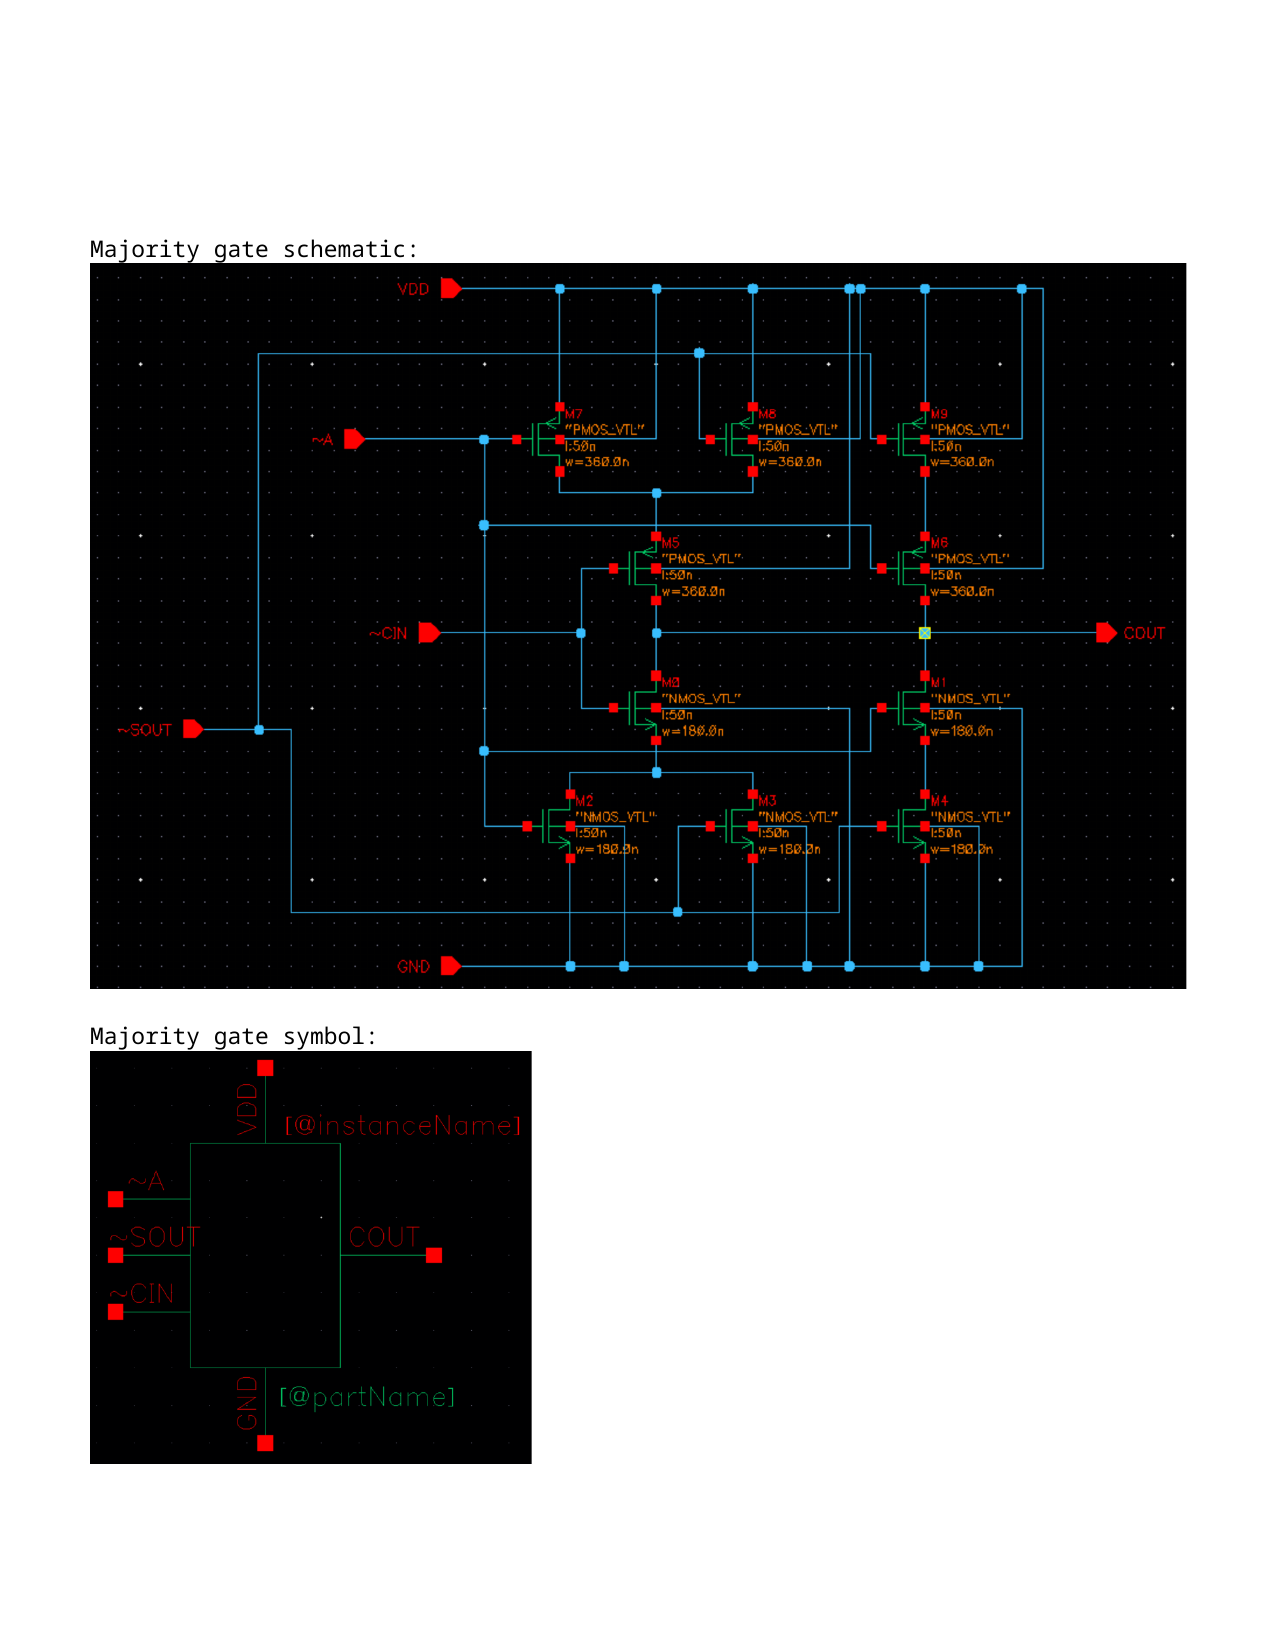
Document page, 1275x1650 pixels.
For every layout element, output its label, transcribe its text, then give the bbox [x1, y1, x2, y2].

picture [90, 1051, 532, 1464]
text Majority gate schematic: [90, 232, 1185, 263]
text Majority gate symbol: [90, 1020, 1185, 1051]
picture [90, 263, 1187, 989]
